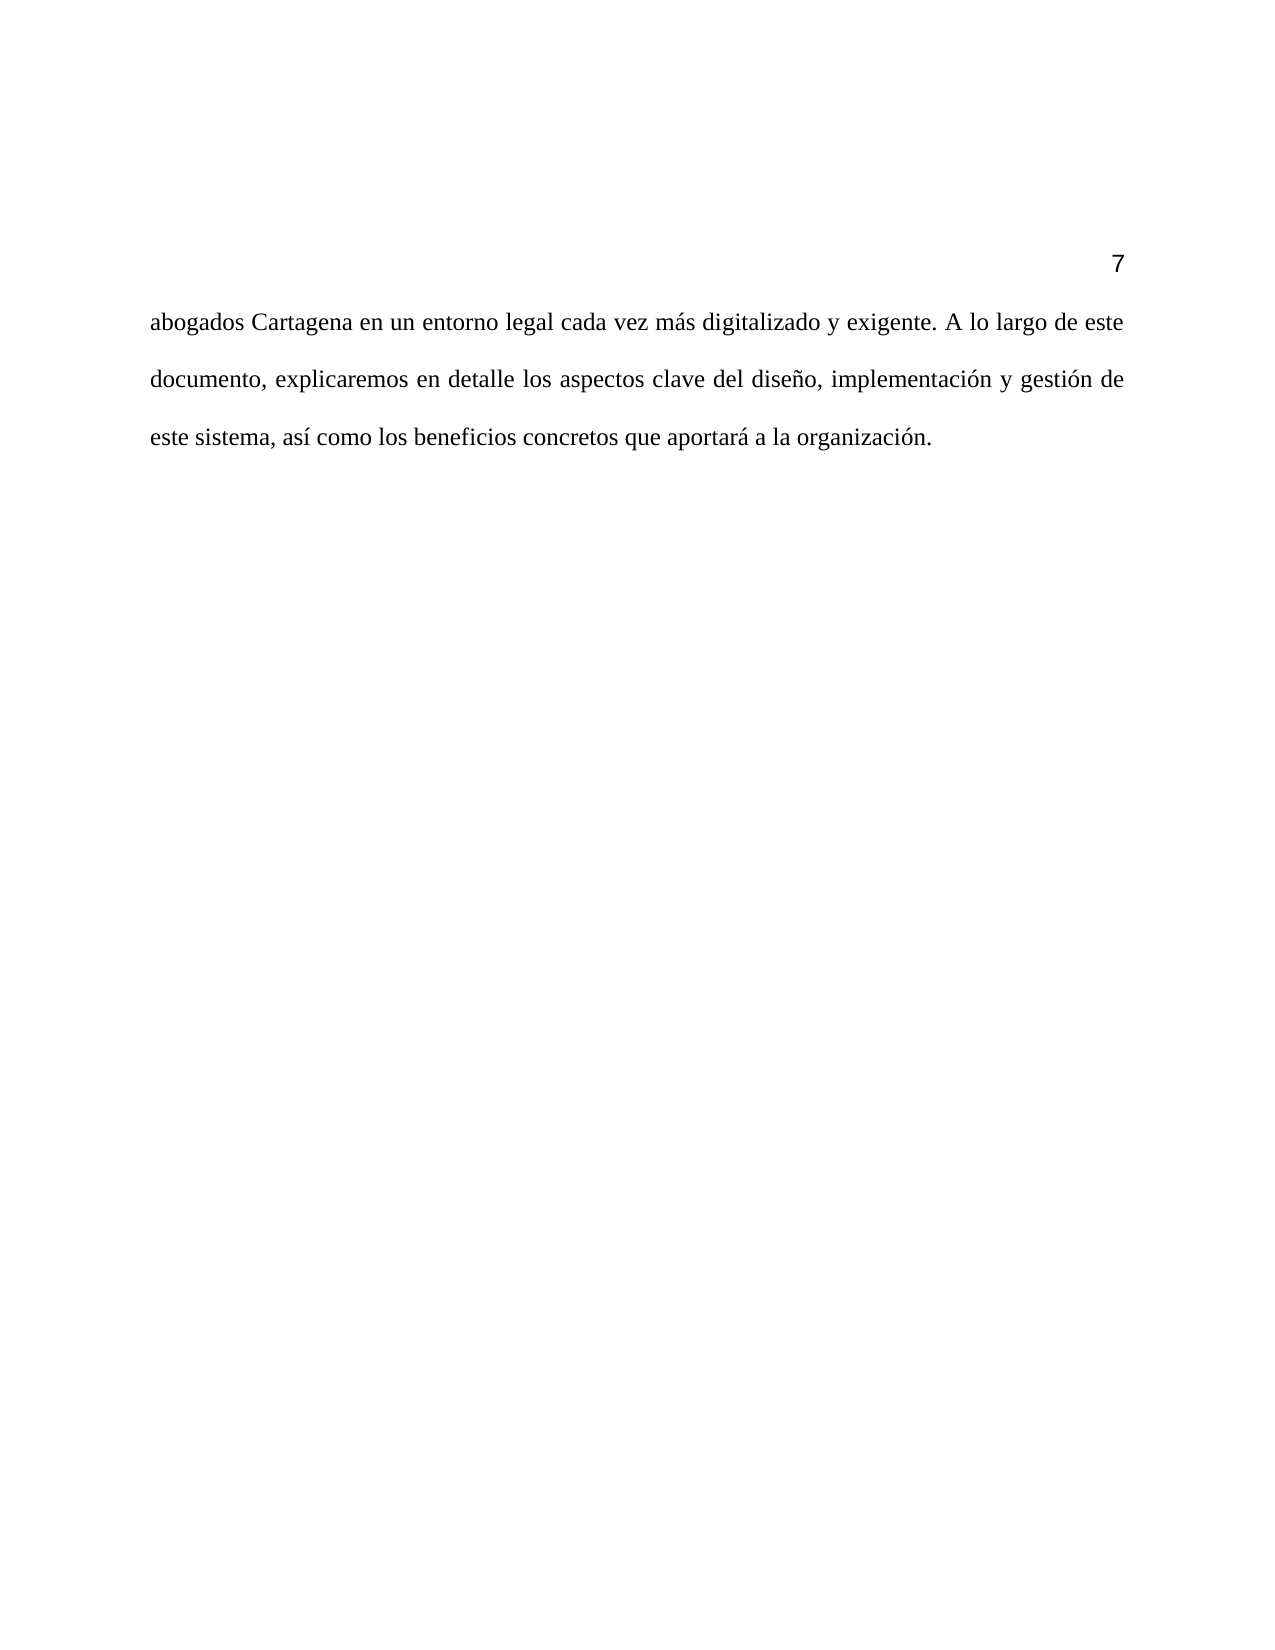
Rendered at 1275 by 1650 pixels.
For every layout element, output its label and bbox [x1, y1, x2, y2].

text [150, 307, 1125, 451]
